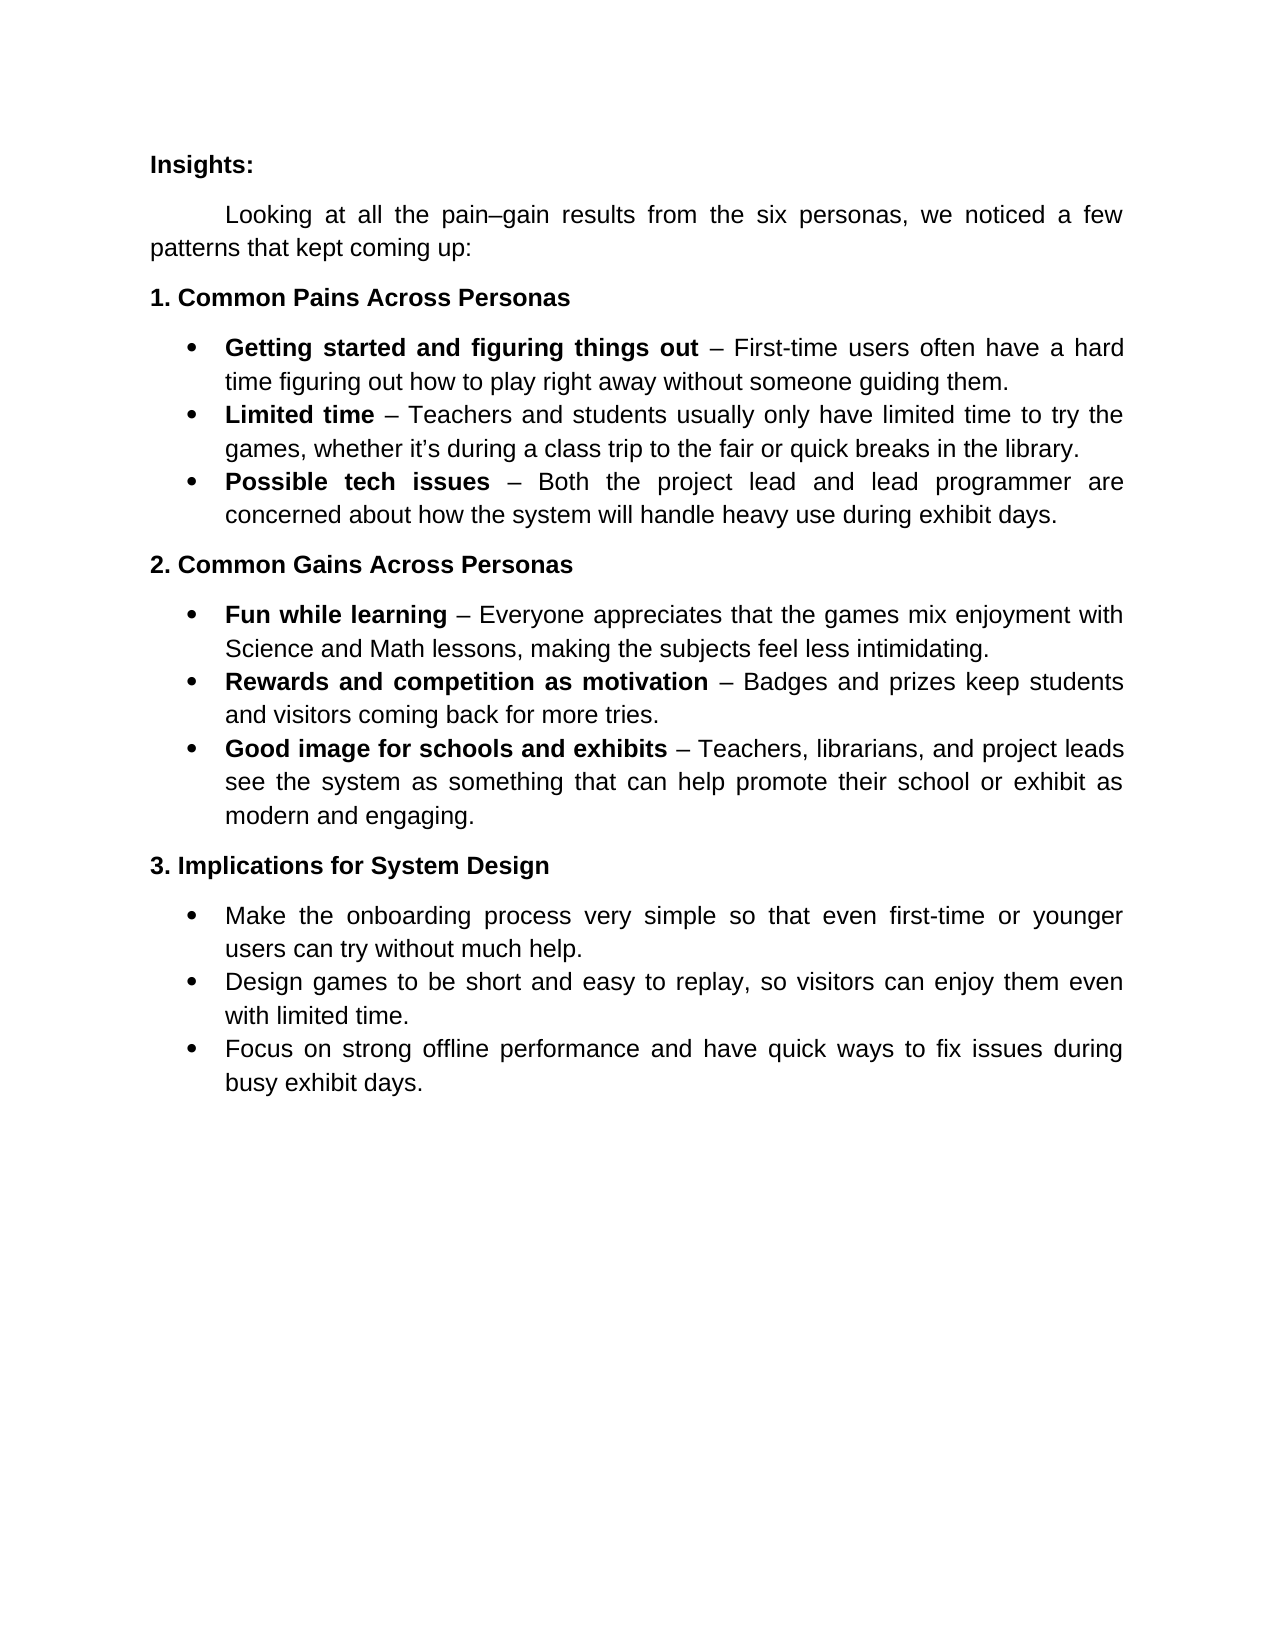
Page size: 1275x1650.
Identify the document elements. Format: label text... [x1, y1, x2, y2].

text Looking at all the pain–gain results from the six personas, we noticed a few patterns that kept coming up: [150, 200, 1125, 262]
list Design games to be short and easy to replay, so visitors can enjoy them even with limited time. [187, 967, 1125, 1029]
text 1. Common Pains Across Personas [150, 283, 1125, 312]
list Good image for schools and exhibits – Teachers, librarians, and project leads see the system as something that can help promote their school or exhibit as modern and engaging. [187, 734, 1125, 829]
text 2. Common Gains Across Personas [150, 550, 1125, 579]
list Getting started and figuring things out – First-time users often have a hard time figuring out how to play right away without someone guiding them. [187, 333, 1125, 396]
list Limited time – Teachers and students usually only have limited time to try the games, whether it’s during a class trip to the fair or quick breaks in the library. [187, 400, 1125, 462]
list Possible tech issues – Both the project lead and lead programmer are concerned about how the system will handle heavy use during exhibit days. [187, 467, 1125, 529]
list Make the onboarding process very simple so that even first-time or younger users can try without much help. [187, 901, 1125, 963]
text Insights: [150, 150, 1125, 179]
list Fun while learning – Everyone appreciates that the games mix enjoyment with Science and Math lessons, making the subjects feel less intimidating. [187, 600, 1125, 662]
text 3. Implications for System Design [150, 851, 1125, 879]
list Focus on strong offline performance and have quick ways to fix issues during busy exhibit days. [187, 1034, 1125, 1096]
list Rewards and competition as motivation – Badges and prizes keep students and visitors coming back for more tries. [187, 667, 1125, 729]
